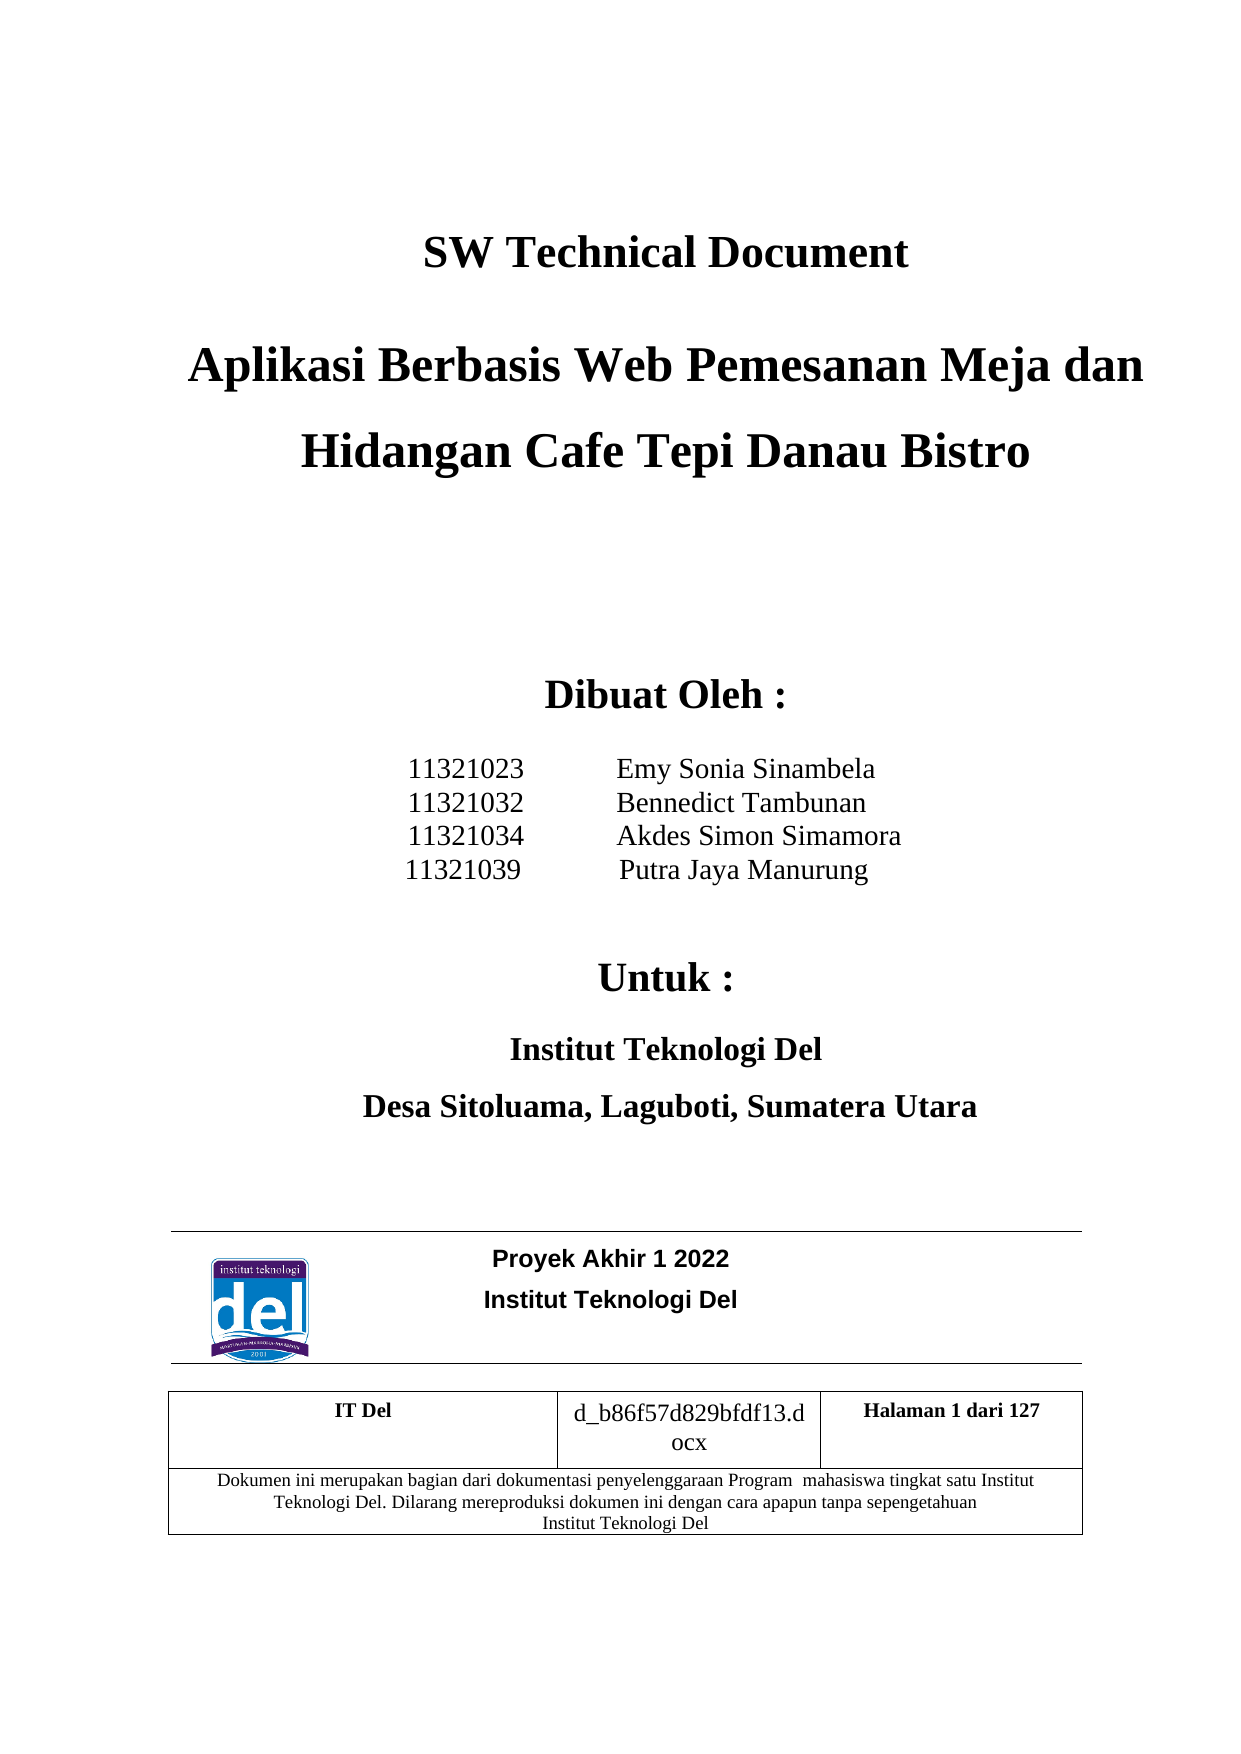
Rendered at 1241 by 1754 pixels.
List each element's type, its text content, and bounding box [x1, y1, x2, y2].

table_cell 11321032 [396, 785, 605, 818]
table_header Emy Sonia Sinambela [605, 751, 921, 785]
table_cell 11321034 [396, 819, 605, 852]
subtitle Institut Teknologi Del [171, 1029, 1161, 1068]
title SW Technical Document [171, 224, 1161, 277]
title Dibuat Oleh : [171, 670, 1161, 718]
table_header [171, 1232, 345, 1363]
title Untuk : [171, 953, 1161, 1001]
subtitle 11321039 Putra Jaya Manurung [171, 852, 1161, 886]
subtitle Desa Sitoluama, Laguboti, Sumatera Utara [171, 1087, 1161, 1125]
title Aplikasi Berbasis Web Pemesanan Meja dan Hidangan Cafe Tepi Danau Bistro [171, 334, 1161, 478]
table_cell Bennedict Tambunan [605, 785, 921, 818]
table_header [876, 1232, 1082, 1363]
table_header 11321023 [396, 751, 605, 785]
table_cell Akdes Simon Simamora [605, 819, 921, 852]
table_header Proyek Akhir 1 2022 Institut Teknologi Del [345, 1232, 876, 1363]
picture [205, 1256, 311, 1363]
